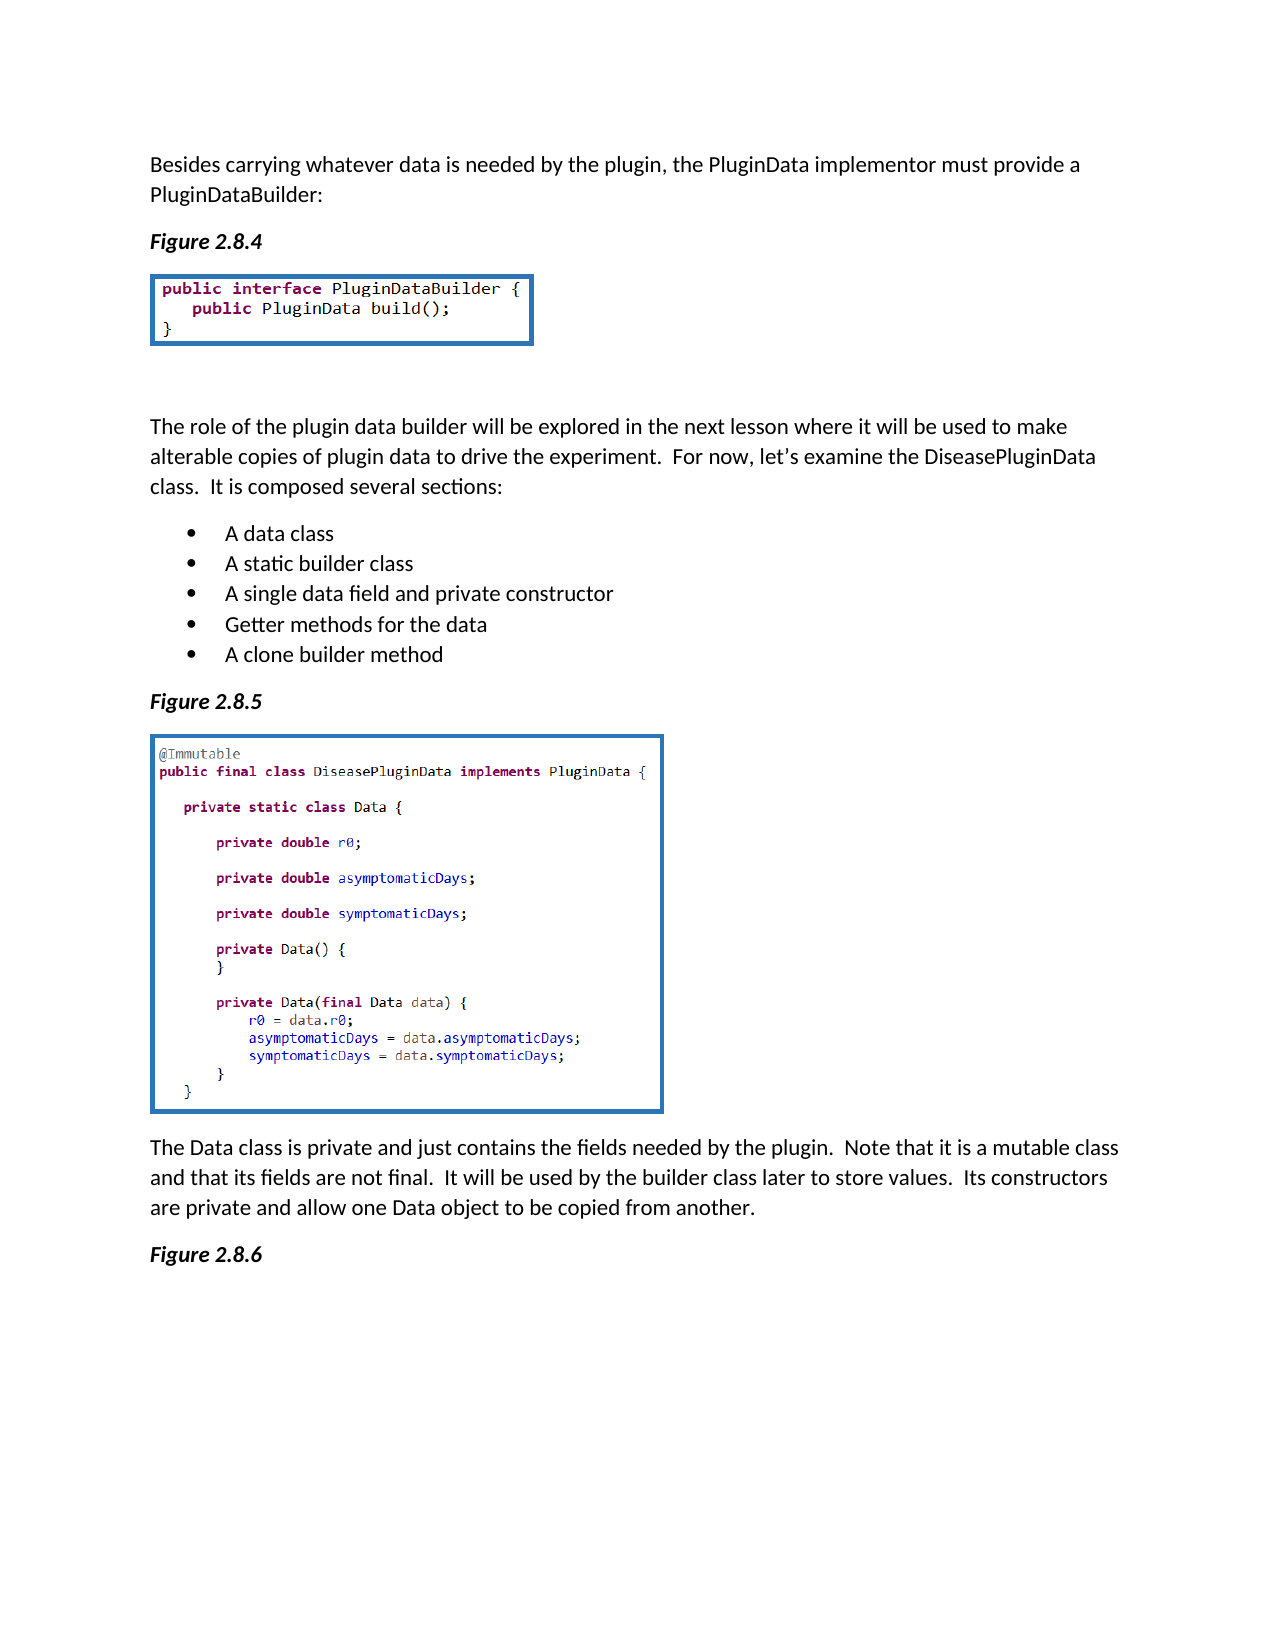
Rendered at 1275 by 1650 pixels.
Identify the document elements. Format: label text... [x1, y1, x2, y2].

text Figure 2.8.5 [150, 687, 1125, 715]
list A data class [187, 519, 1125, 547]
picture [155, 738, 660, 1109]
picture [155, 279, 529, 341]
text Figure 2.8.6 [150, 1240, 1125, 1268]
list A single data field and private constructor [187, 579, 1125, 607]
text The role of the plugin data builder will be explored in the next lesson where it will be used to make alterable copies of plugin data to drive the experiment. For now, let’s examine the DiseasePluginData class. It is composed several sections: [150, 412, 1125, 500]
text Figure 2.8.4 [150, 227, 1125, 255]
text The Data class is private and just contains the fields needed by the plugin. Note that it is a mutable class and that its fields are not final. It will be used by the builder class later to store values. Its constructors are private and allow one Data object to be copied from another. [150, 1133, 1125, 1221]
text Besides carrying whatever data is needed by the plugin, the PluginData implementor must provide a PluginDataBuilder: [150, 150, 1125, 208]
list Getter methods for the data [187, 610, 1125, 638]
list A clone builder method [187, 640, 1125, 668]
list A static builder class [187, 549, 1125, 577]
